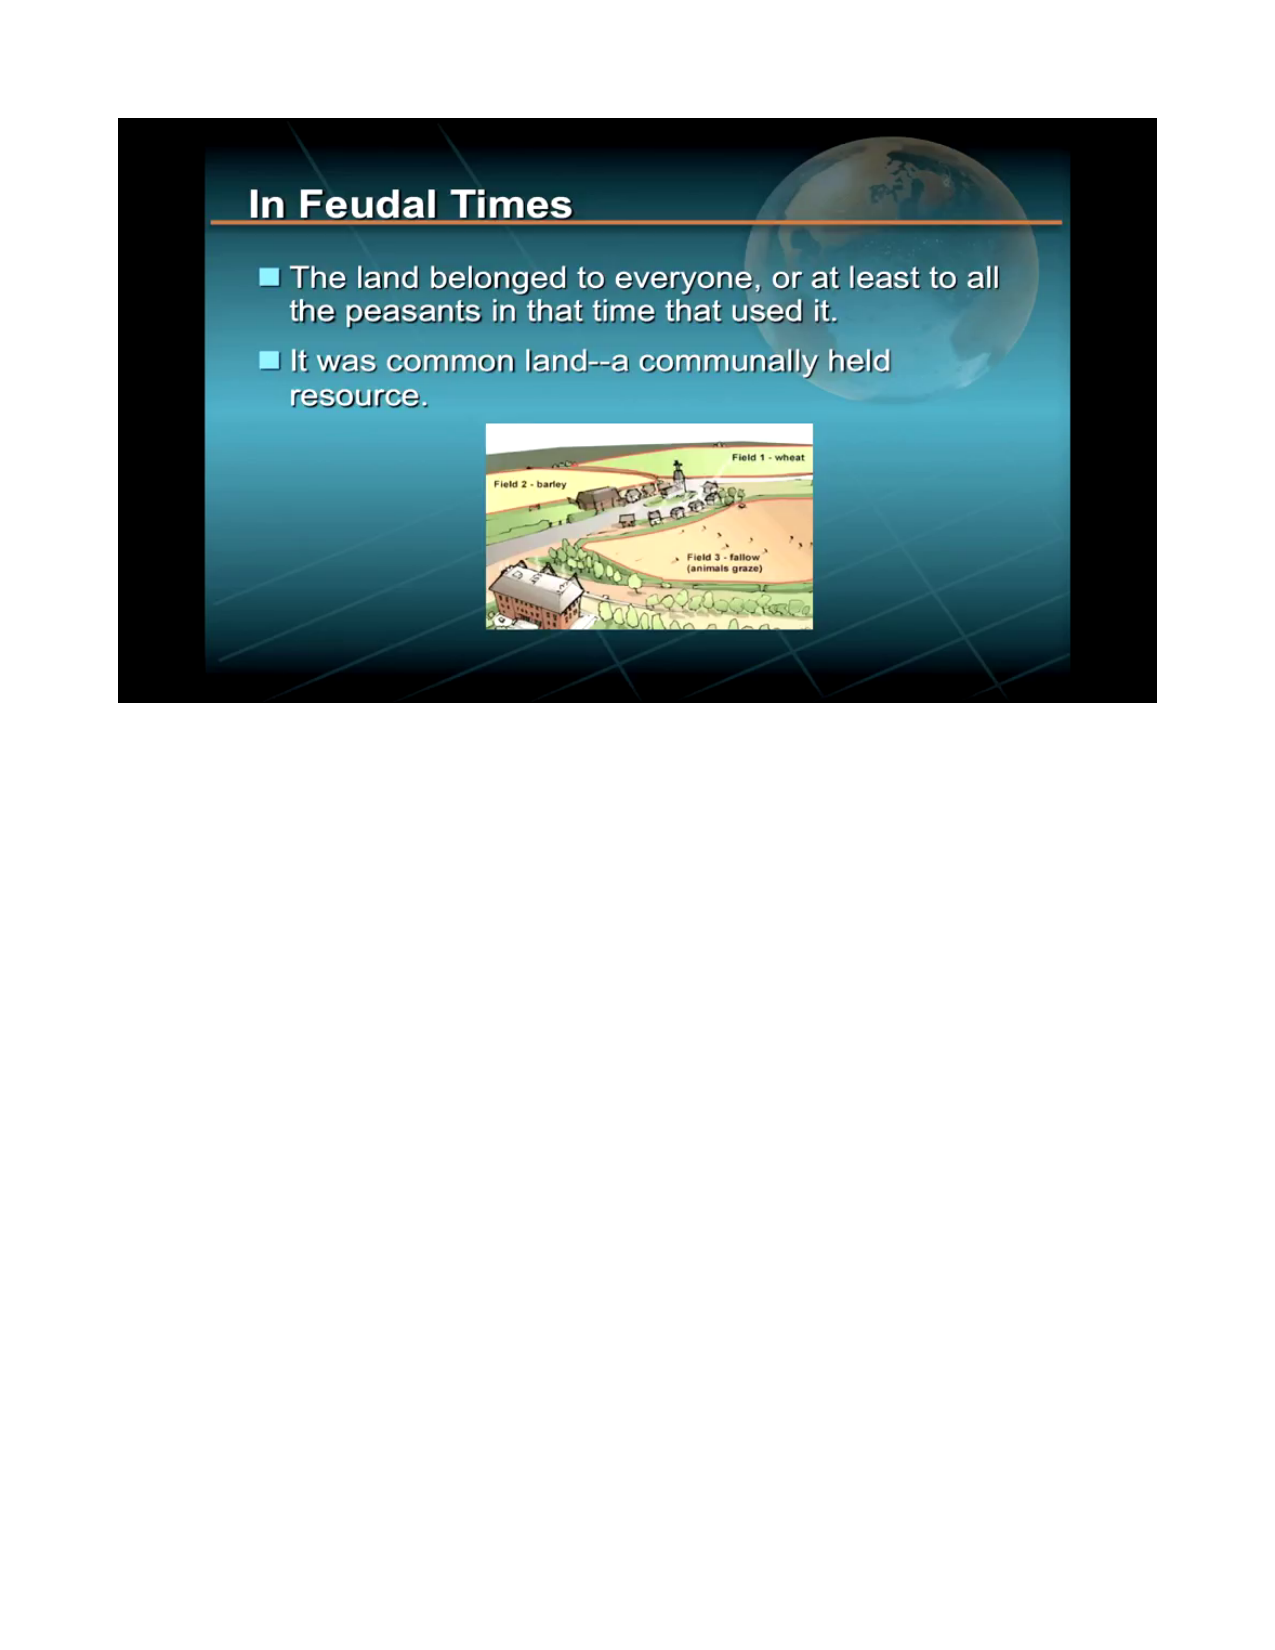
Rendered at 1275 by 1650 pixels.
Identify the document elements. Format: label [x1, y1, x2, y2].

picture [118, 118, 1157, 703]
